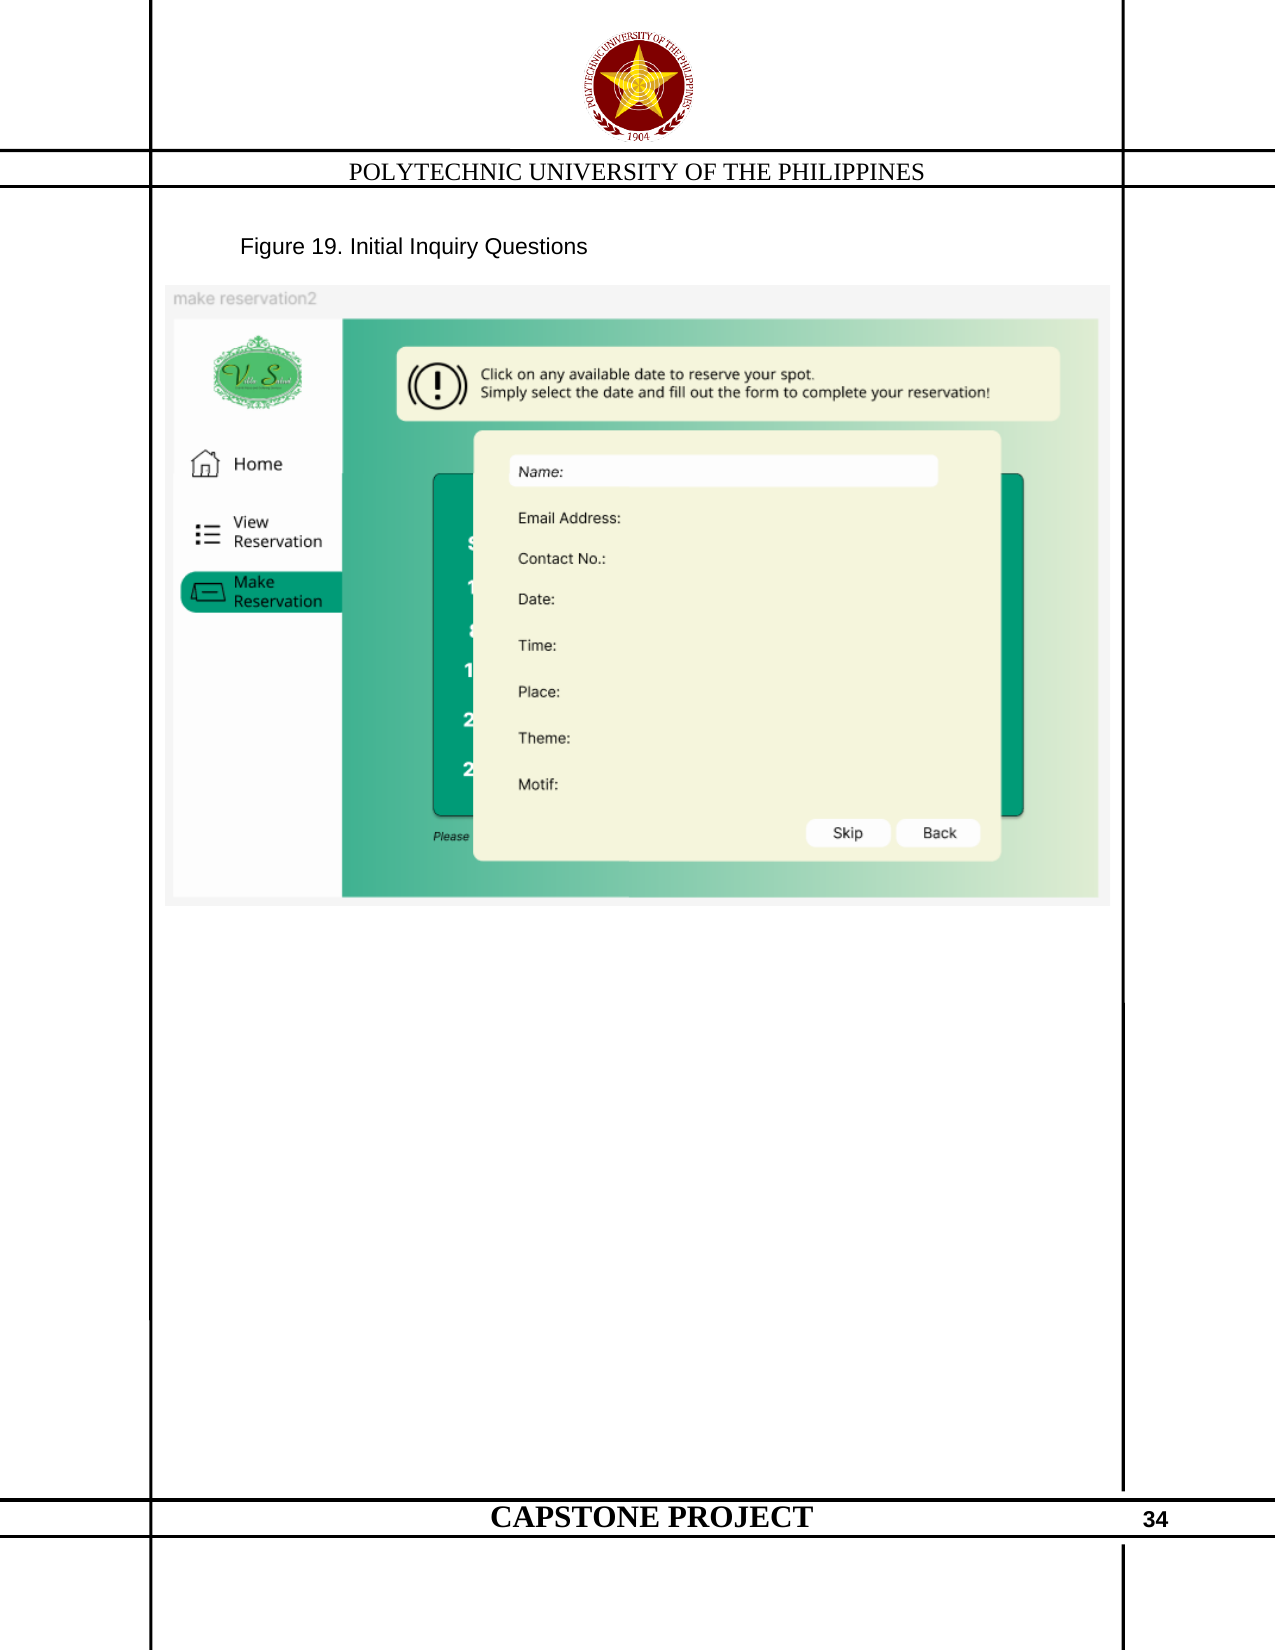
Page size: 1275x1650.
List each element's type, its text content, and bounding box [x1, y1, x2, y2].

text Figure 19. Initial Inquiry Questions [165, 233, 1110, 259]
picture [165, 285, 1111, 906]
picture [582, 31, 694, 142]
